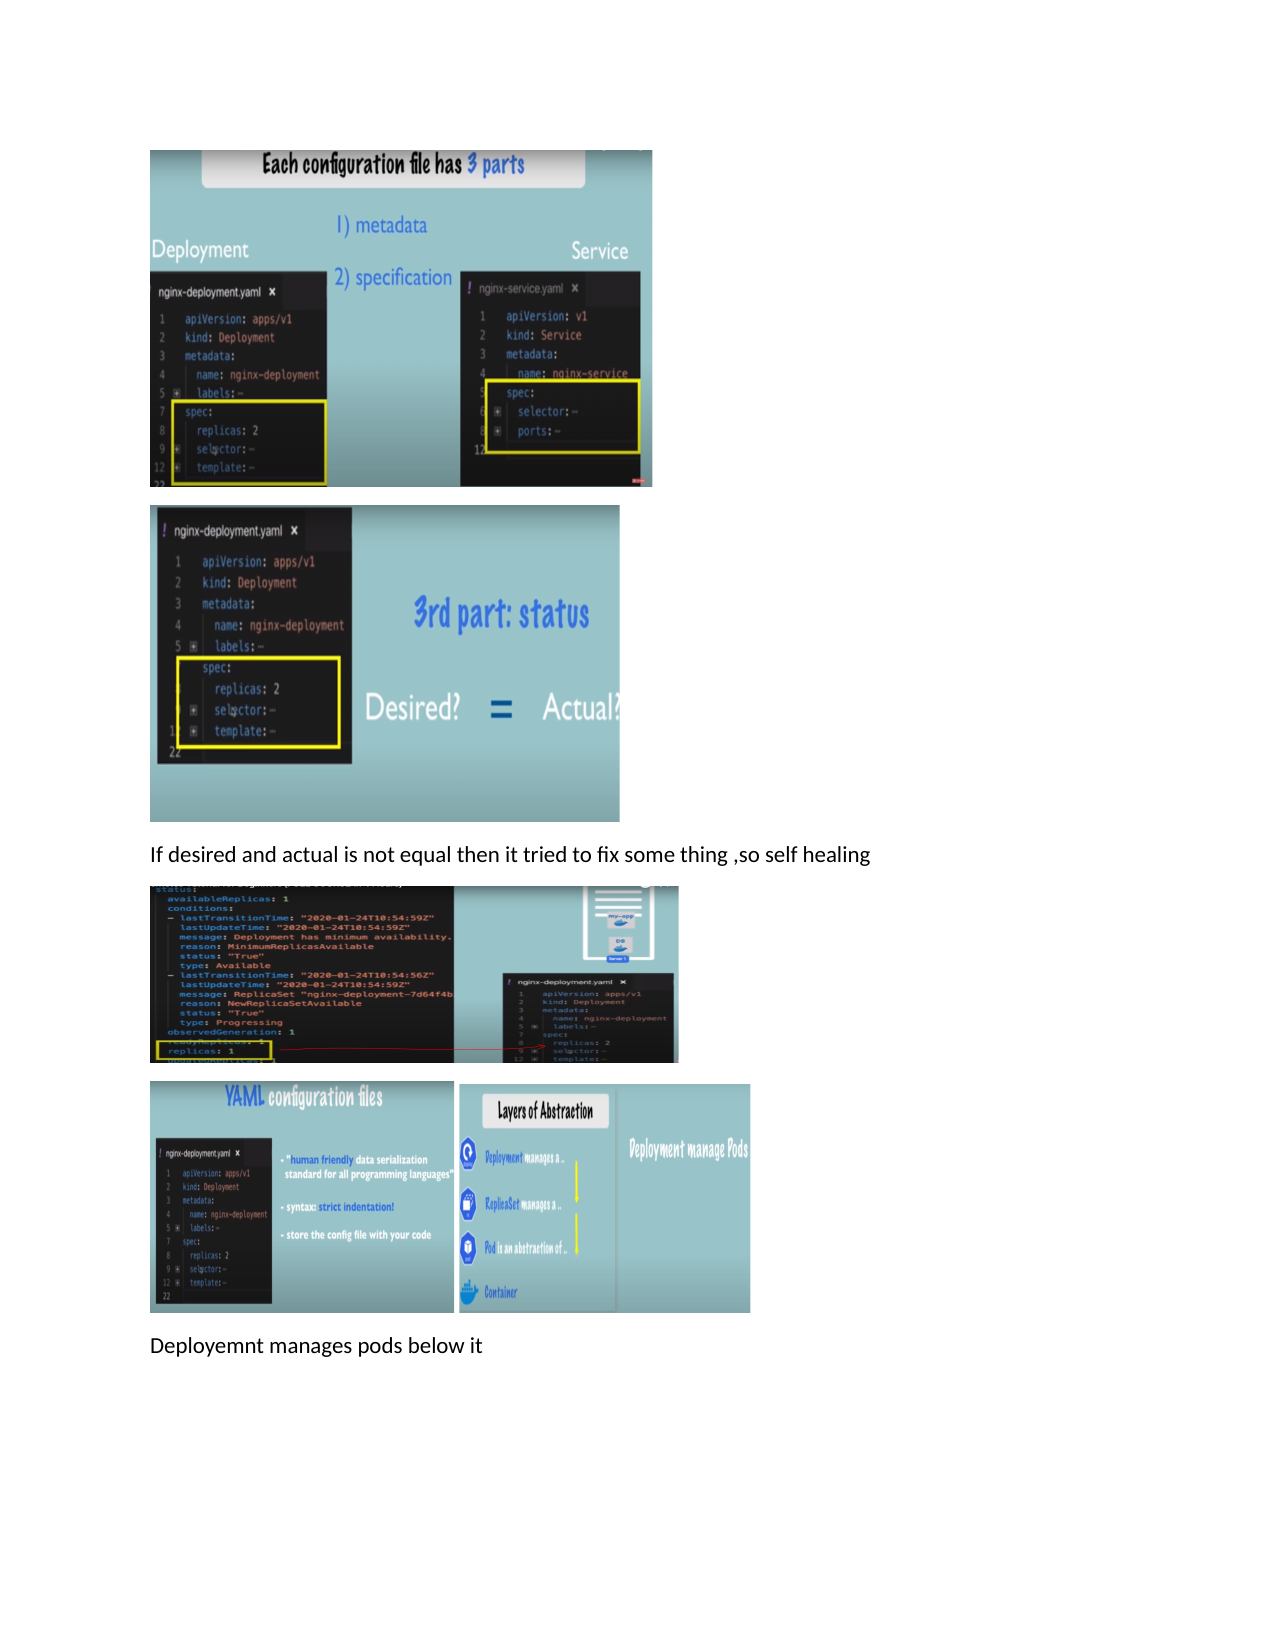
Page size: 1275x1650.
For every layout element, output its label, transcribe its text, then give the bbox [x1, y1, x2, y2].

picture [150, 1081, 455, 1313]
text If desired and actual is not equal then it tried to fix some thing ,so self healing [150, 840, 1125, 868]
text Deployemnt manages pods below it [150, 1331, 1125, 1359]
picture [459, 1084, 751, 1313]
picture [150, 505, 620, 822]
picture [150, 886, 679, 1063]
picture [150, 150, 653, 487]
